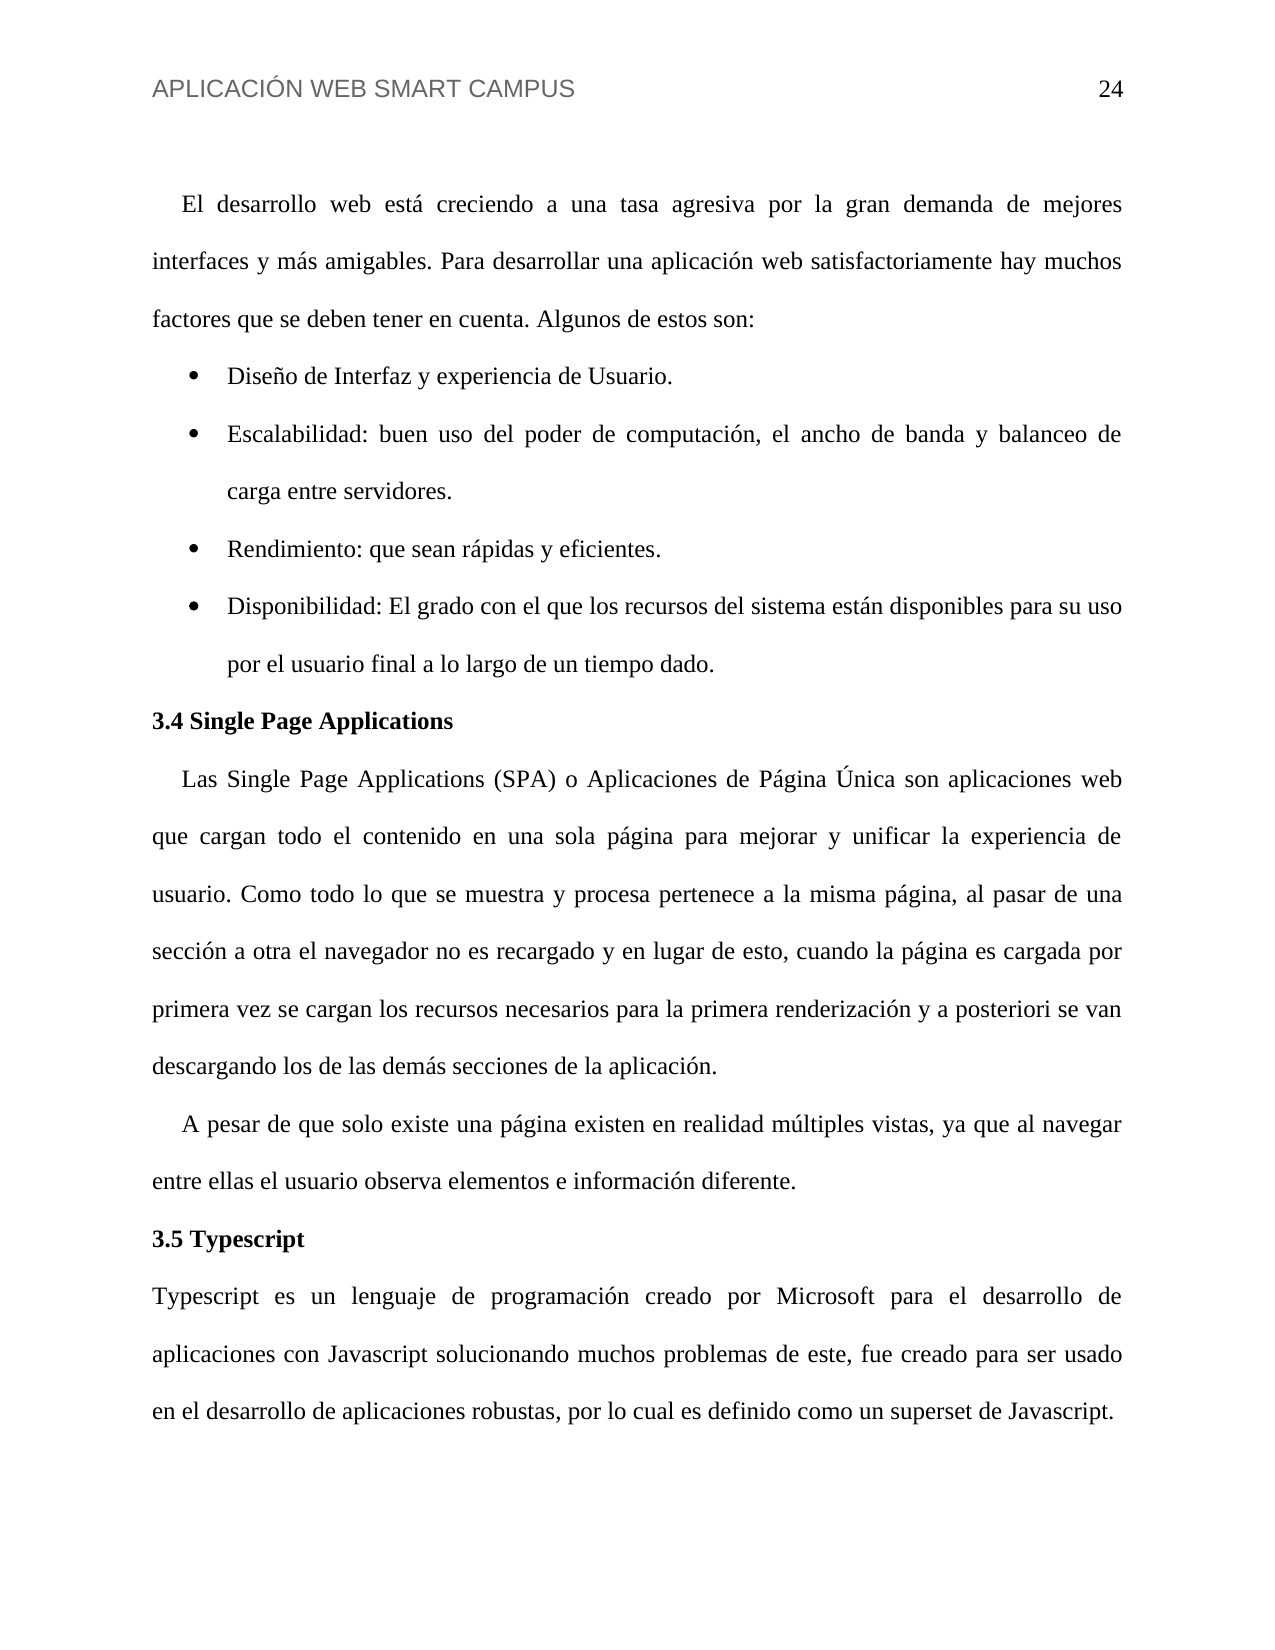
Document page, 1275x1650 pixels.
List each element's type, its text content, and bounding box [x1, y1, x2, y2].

subtitle 3.4 Single Page Applications [152, 706, 1123, 735]
text Typescript es un lenguaje de programación creado por Microsoft para el desarrollo de aplicaciones con Javascript solucionando muchos problemas de este, fue creado para ser usado en el desarrollo de aplicaciones robustas, por lo cual es definido como un superset de Javascript. [152, 1281, 1123, 1425]
list Escalabilidad: buen uso del poder de computación, el ancho de banda y balanceo de carga entre servidores. [189, 419, 1123, 505]
text Las Single Page Applications (SPA) o Aplicaciones de Página Única son aplicaciones web que cargan todo el contenido en una sola página para mejorar y unificar la experiencia de usuario. Como todo lo que se muestra y procesa pertenece a la misma página, al pasar de una sección a otra el navegador no es recargado y en lugar de esto, cuando la página es cargada por primera vez se cargan los recursos necesarios para la primera renderización y a posteriori se van descargando los de las demás secciones de la aplicación. [152, 764, 1123, 1080]
list Rendimiento: que sean rápidas y eficientes. [189, 534, 1123, 563]
list Diseño de Interfaz y experiencia de Usuario. [189, 361, 1123, 390]
text A pesar de que solo existe una página existen en realidad múltiples vistas, ya que al navegar entre ellas el usuario observa elementos e información diferente. [152, 1109, 1123, 1195]
list Disponibilidad: El grado con el que los recursos del sistema están disponibles para su uso por el usuario final a lo largo de un tiempo dado. [189, 591, 1123, 678]
text El desarrollo web está creciendo a una tasa agresiva por la gran demanda de mejores interfaces y más amigables. Para desarrollar una aplicación web satisfactoriamente hay muchos factores que se deben tener en cuenta. Algunos de estos son: [152, 189, 1123, 333]
subtitle 3.5 Typescript [152, 1224, 1123, 1253]
